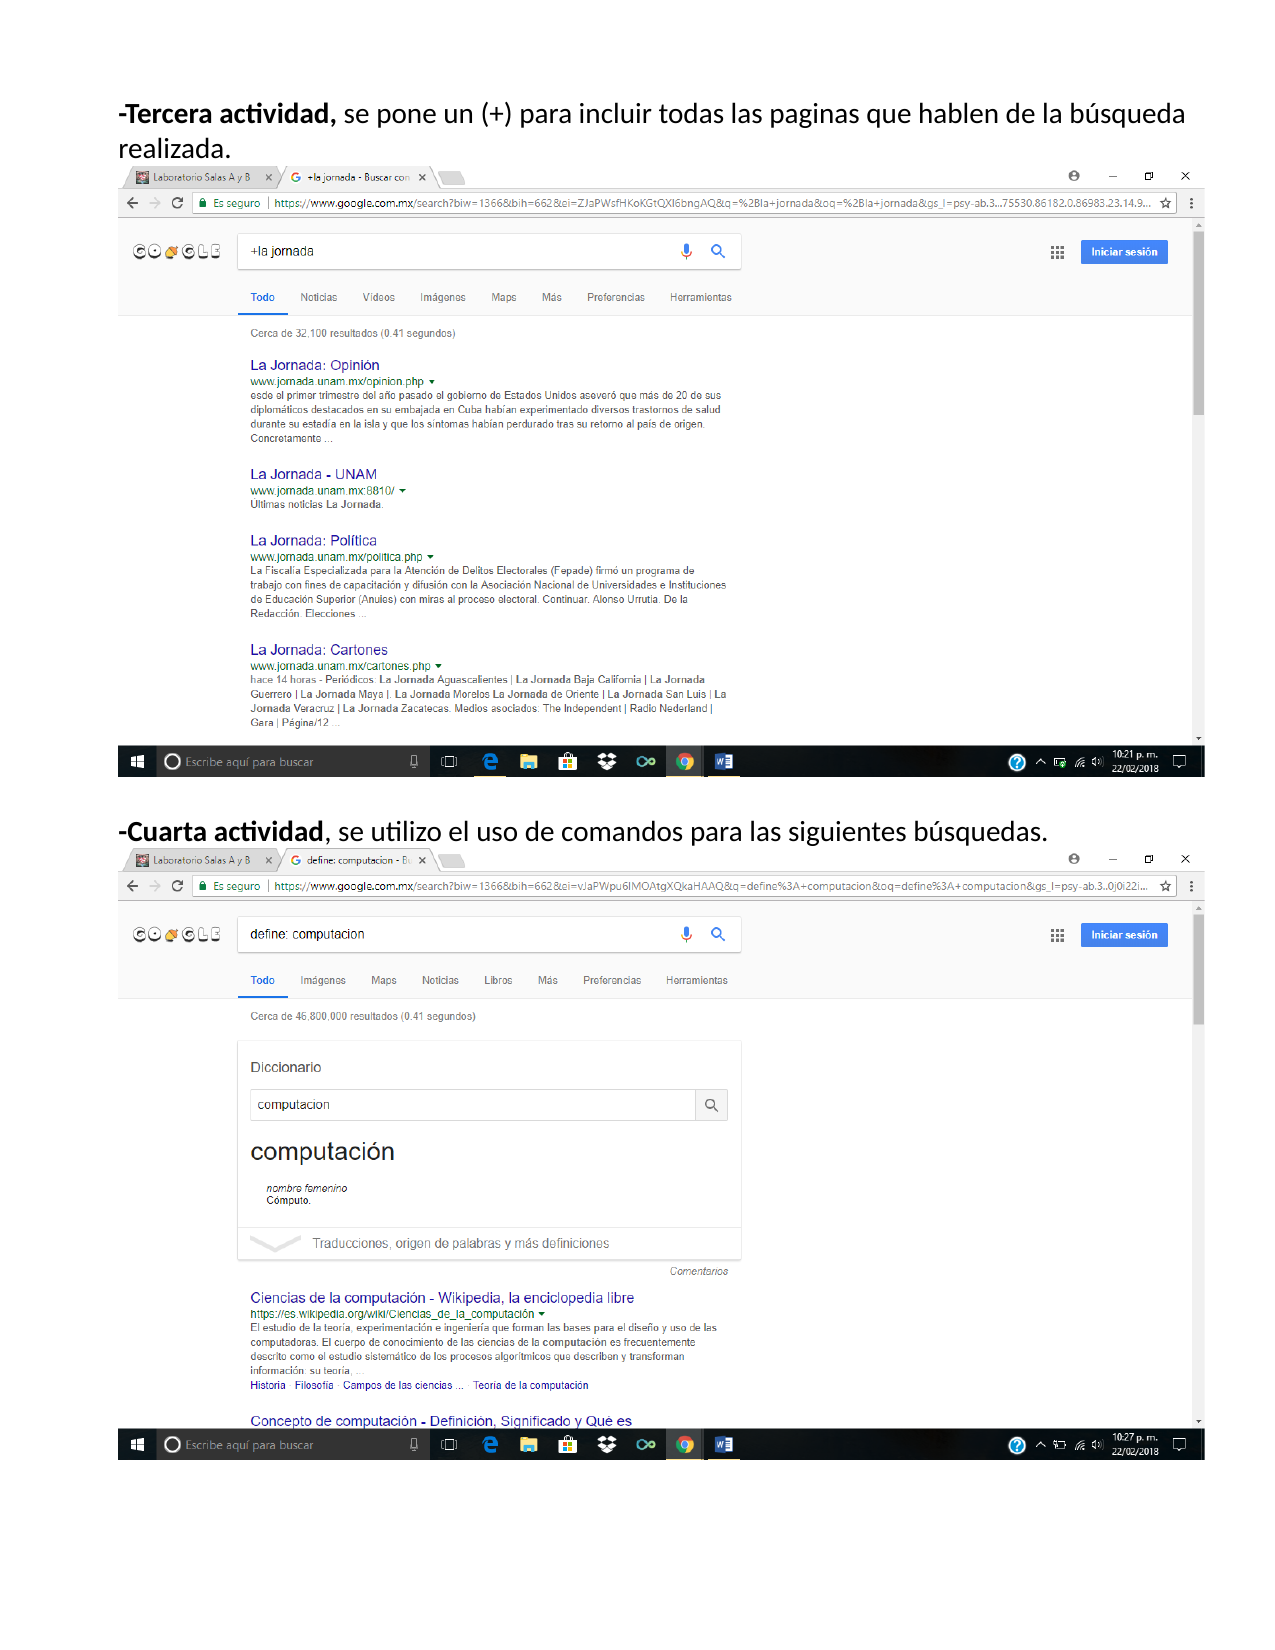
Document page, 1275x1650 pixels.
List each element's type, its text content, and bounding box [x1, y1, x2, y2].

text -Tercera actividad, se pone un (+) para incluir todas las paginas que hablen de la búsqueda realizada. [118, 95, 1205, 166]
text -Cuarta actividad, se utilizo el uso de comandos para las siguientes búsquedas. [118, 813, 1205, 848]
picture [118, 848, 1205, 1460]
picture [118, 166, 1205, 777]
